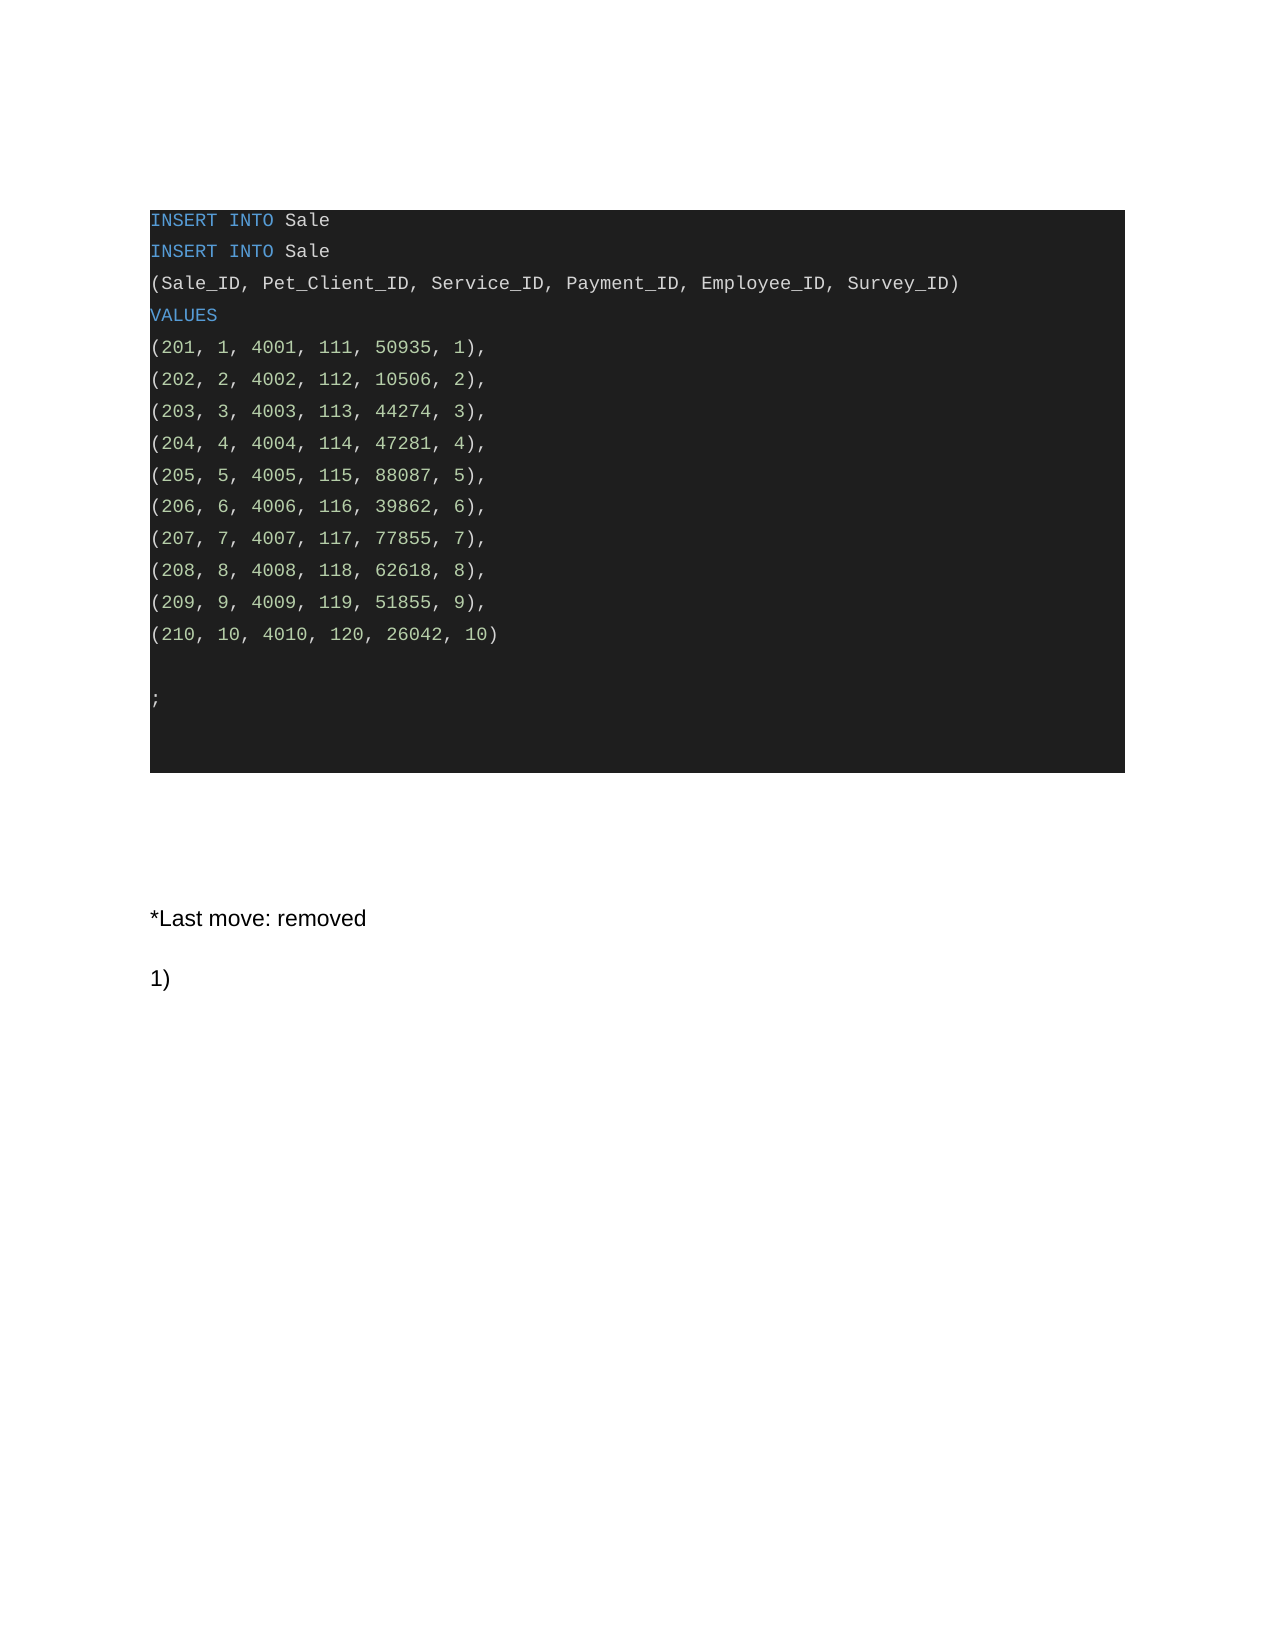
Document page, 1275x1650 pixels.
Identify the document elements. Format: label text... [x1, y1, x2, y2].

text (210, 10, 4010, 120, 26042, 10) [150, 625, 1125, 646]
text VALUES [150, 306, 1125, 327]
text (208, 8, 4008, 118, 62618, 8), [150, 561, 1125, 582]
text (209, 9, 4009, 119, 51855, 9), [150, 593, 1125, 614]
text (205, 5, 4005, 115, 88087, 5), [150, 465, 1125, 487]
text INSERT INTO Sale [150, 242, 1125, 263]
text (206, 6, 4006, 116, 39862, 6), [150, 497, 1125, 518]
text (202, 2, 4002, 112, 10506, 2), [150, 370, 1125, 391]
text (201, 1, 4001, 111, 50935, 1), [150, 338, 1125, 359]
text 1) [150, 965, 1125, 992]
text (203, 3, 4003, 113, 44274, 3), [150, 402, 1125, 423]
text (207, 7, 4007, 117, 77855, 7), [150, 529, 1125, 550]
text *Last move: removed [150, 905, 1125, 931]
text (204, 4, 4004, 114, 47281, 4), [150, 433, 1125, 455]
text (Sale_ID, Pet_Client_ID, Service_ID, Payment_ID, Employee_ID, Survey_ID) [150, 274, 1125, 295]
text INSERT INTO Sale [150, 210, 1125, 232]
text ; [150, 688, 1125, 710]
